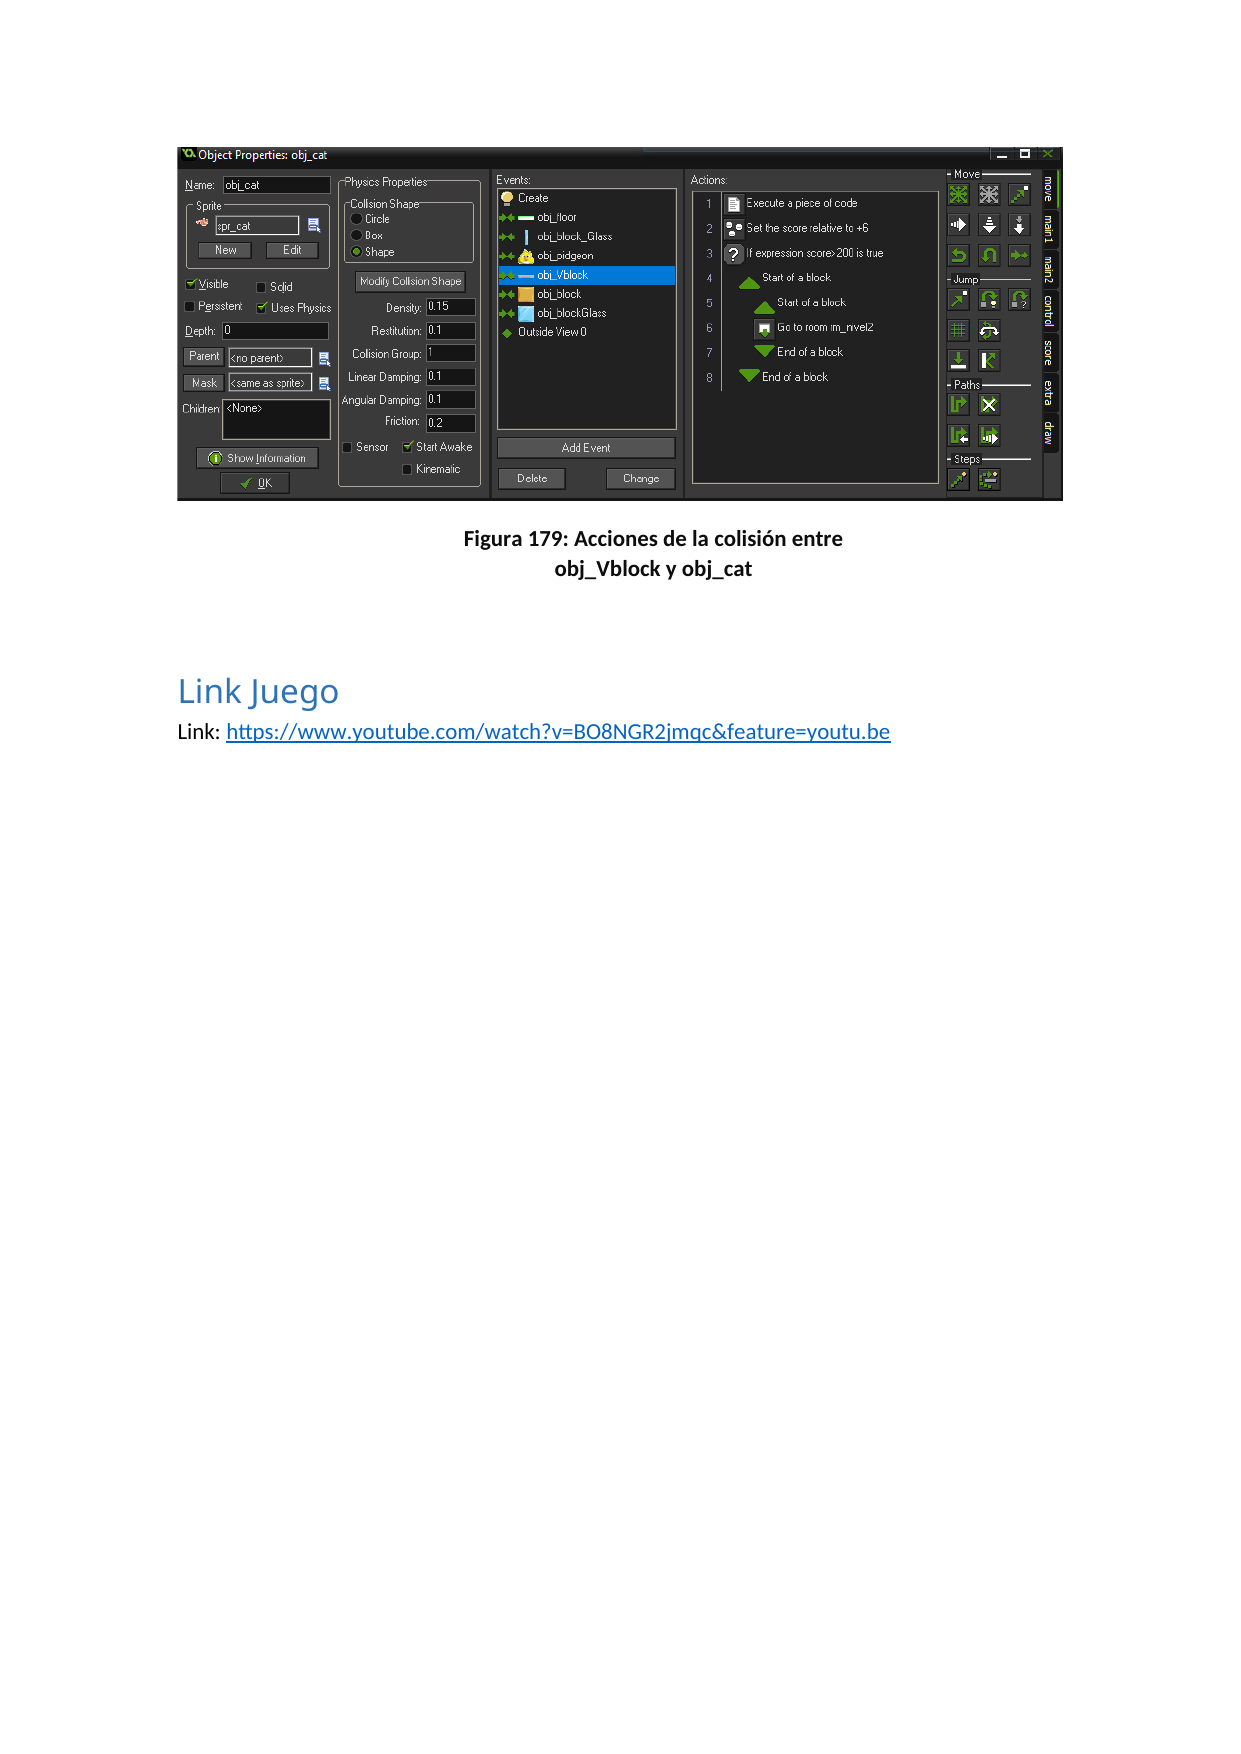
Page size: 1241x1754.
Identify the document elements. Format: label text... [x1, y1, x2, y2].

text Link: https://www.youtube.com/watch?v=BO8NGR2jmqc&feature=youtu.be [177, 717, 1063, 745]
picture [177, 147, 1063, 501]
subtitle Link Juego [177, 668, 1063, 714]
